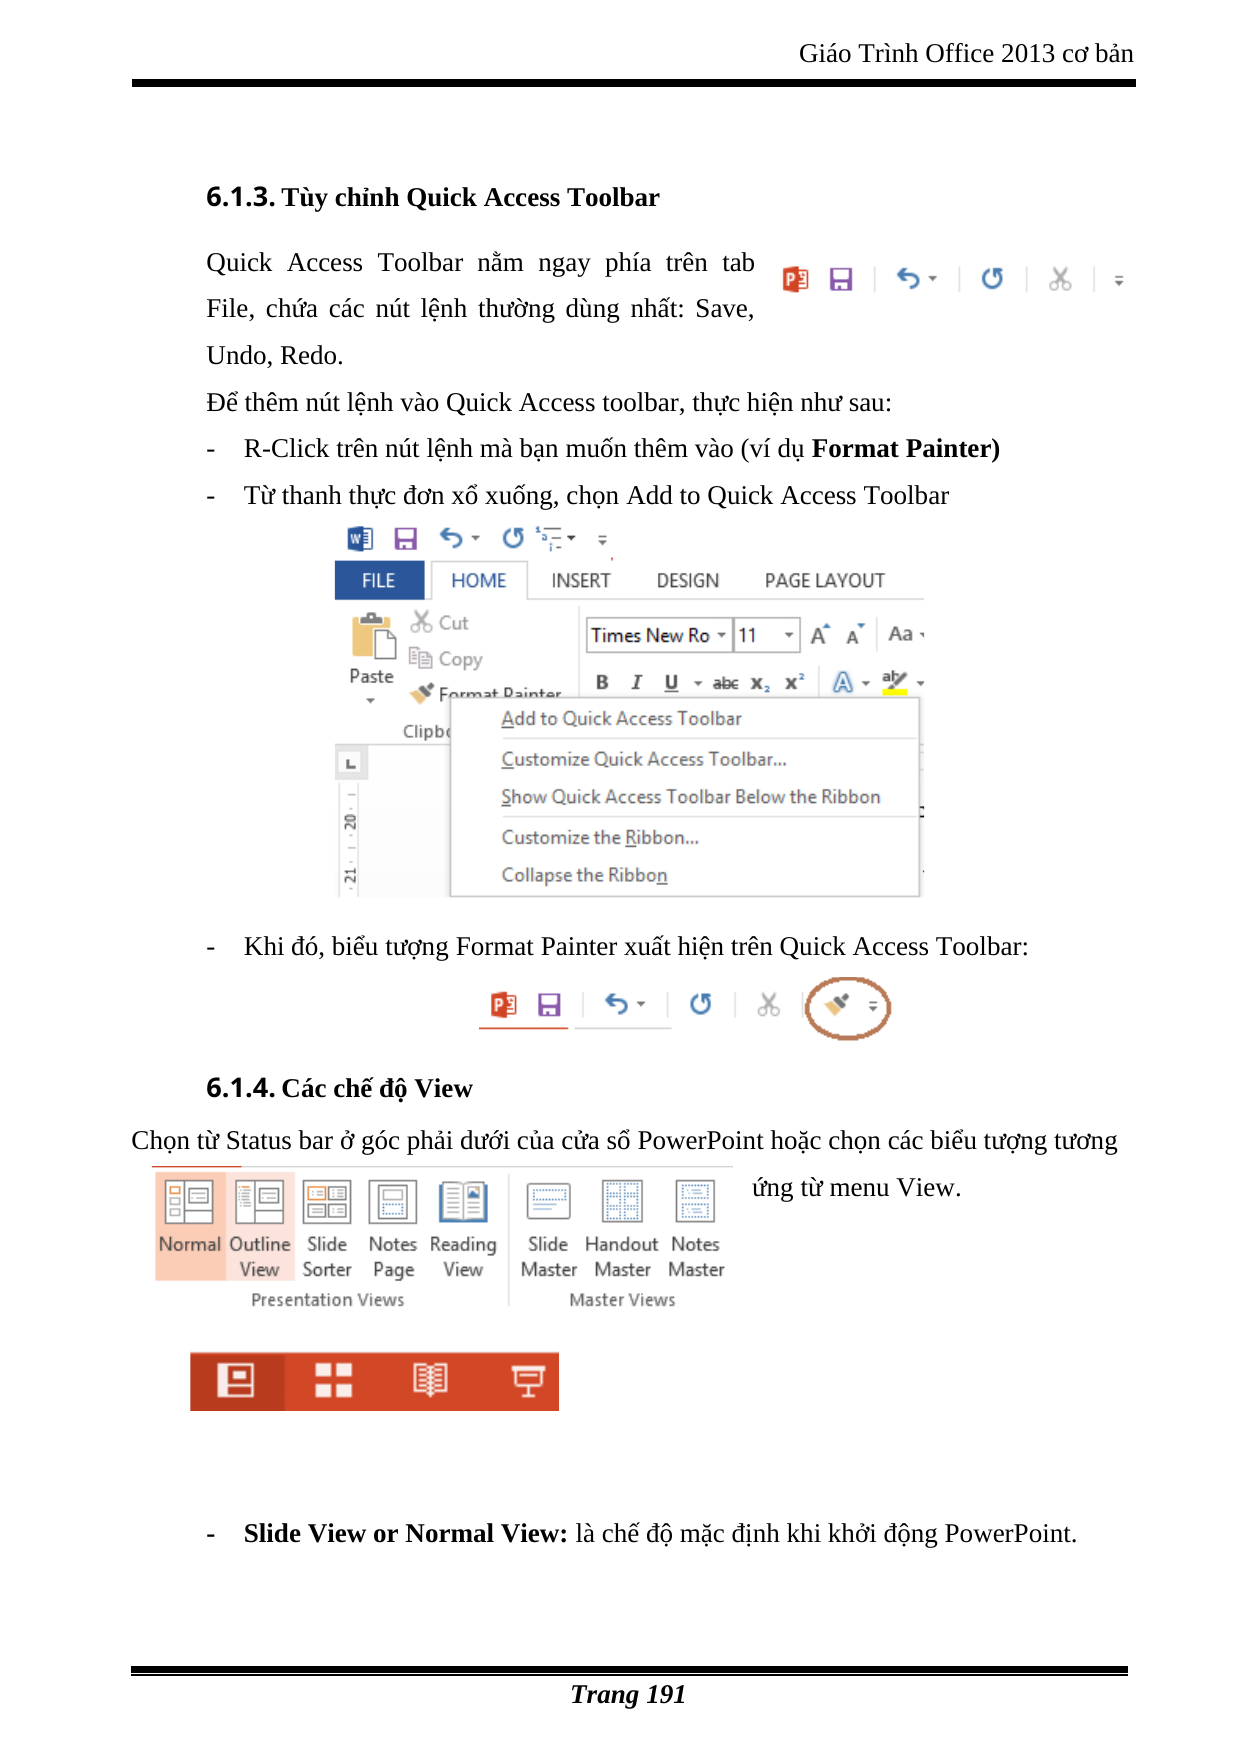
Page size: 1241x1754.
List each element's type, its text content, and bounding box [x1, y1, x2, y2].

picture [479, 977, 893, 1044]
list Từ thanh thực đơn xổ xuống, chọn Add to Quick Access Toolbar [206, 479, 1128, 510]
text Chọn từ Status bar ở góc phải dưới của cửa sổ PowerPoint hoặc chọn các biểu tượng tương ứng từ menu View. [131, 1124, 1128, 1202]
picture [190, 1351, 559, 1411]
text Các chế độ View [206, 1069, 1128, 1106]
text Quick Access Toolbar nằm ngay phía trên tab File, chứa các nút lệnh thường dùng nhất: Save, Undo, Redo. [206, 246, 1128, 370]
list Khi đó, biểu tượng Format Painter xuất hiện trên Quick Access Toolbar: [206, 930, 1128, 962]
picture [151, 1166, 733, 1311]
text Để thêm nút lệnh vào Quick Access toolbar, thực hiện như sau: [206, 386, 1128, 417]
picture [334, 525, 925, 899]
picture [774, 257, 1128, 299]
list R-Click trên nút lệnh mà bạn muốn thêm vào (ví dụ Format Painter) [206, 432, 1128, 463]
list Slide View or Normal View: là chế độ mặc định khi khởi động PowerPoint. [206, 1517, 1128, 1548]
text Tùy chỉnh Quick Access Toolbar [206, 178, 1128, 215]
